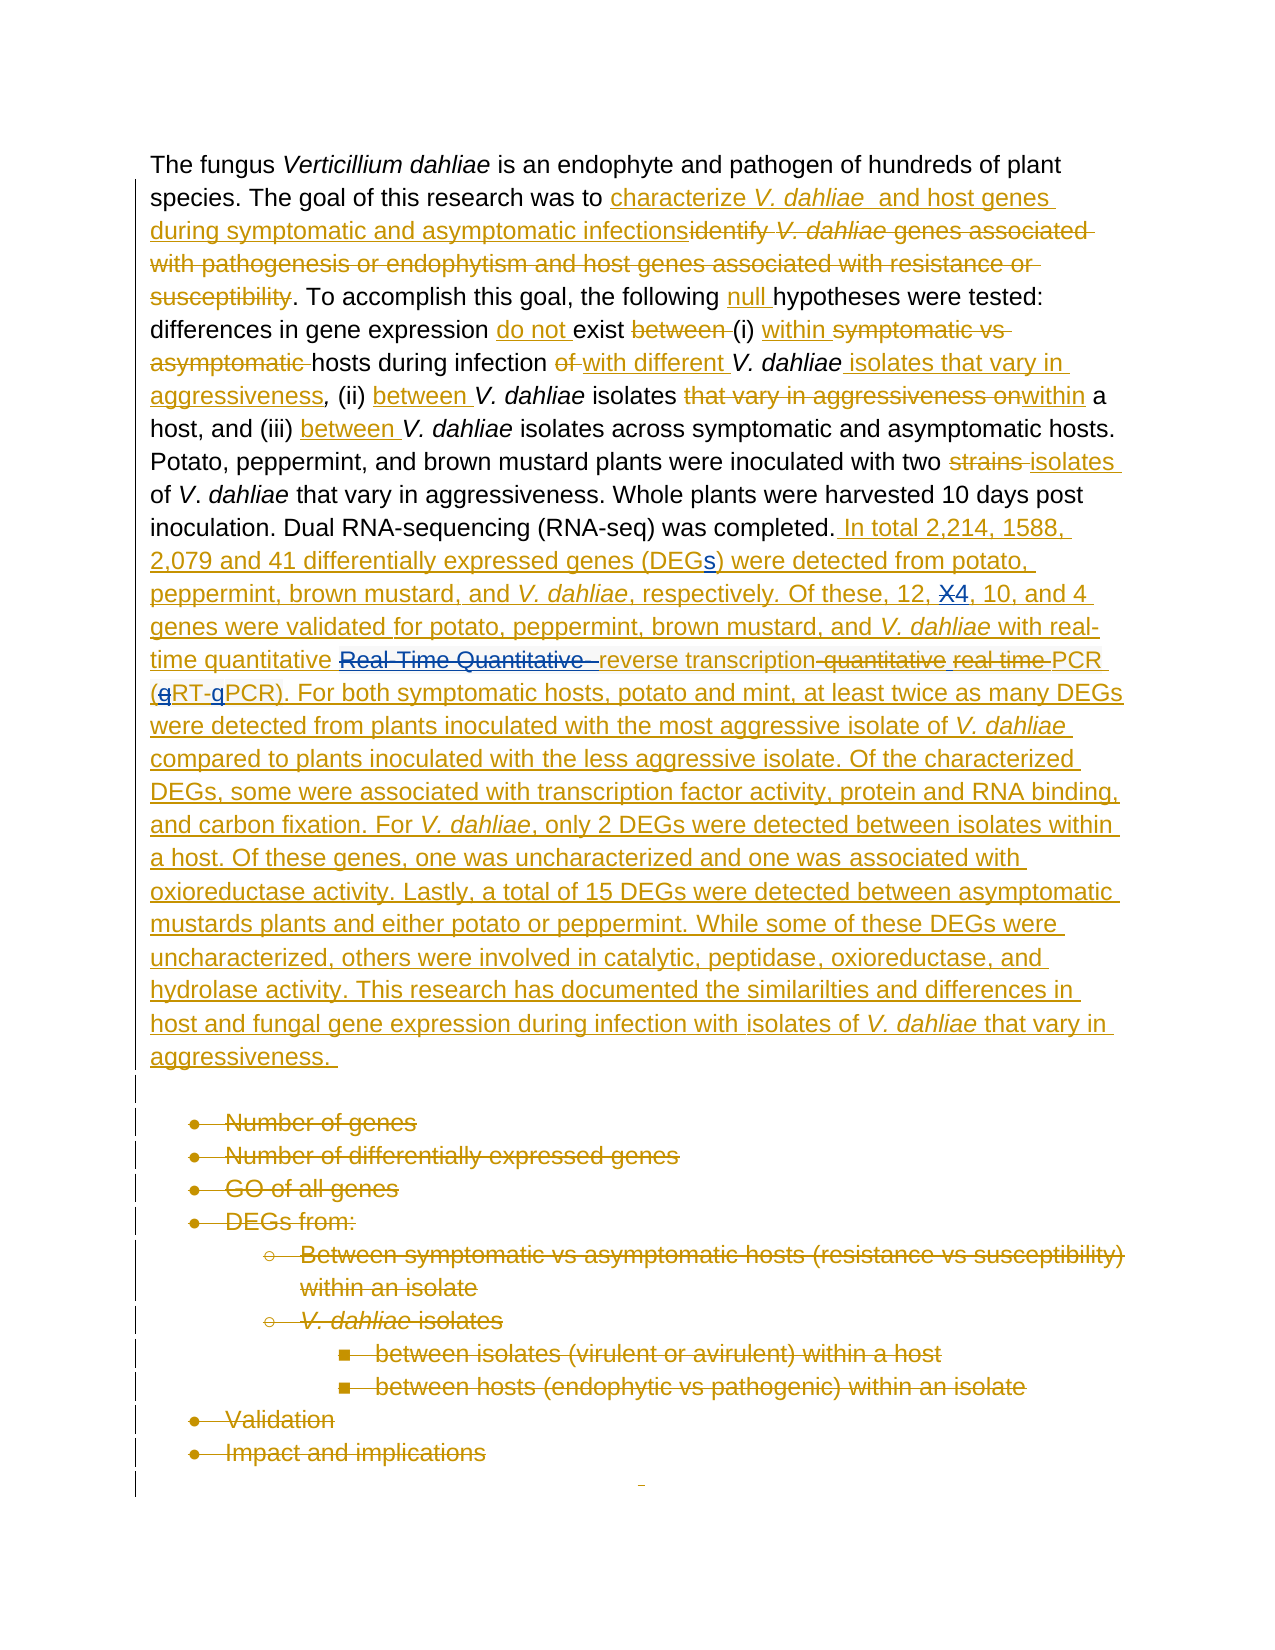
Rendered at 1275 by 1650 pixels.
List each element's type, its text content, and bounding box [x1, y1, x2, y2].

text The fungus Verticillium dahliae is an endophyte and pathogen of hundreds of plant species. The goal of this research was to . To accomplish this goal, the following hypotheses were tested: differences in gene expression exist (i) hosts during infection V. dahliae, (ii) V. dahliae isolates a host, and (iii) V. dahliae isolates across symptomatic and asymptomatic hosts. Potato, peppermint, and brown mustard plants were inoculated with two of V. dahliae that vary in aggressiveness. Whole plants were harvested 10 days post inoculation. Dual RNA-sequencing (RNA-seq) was completed. [150, 150, 1125, 1070]
